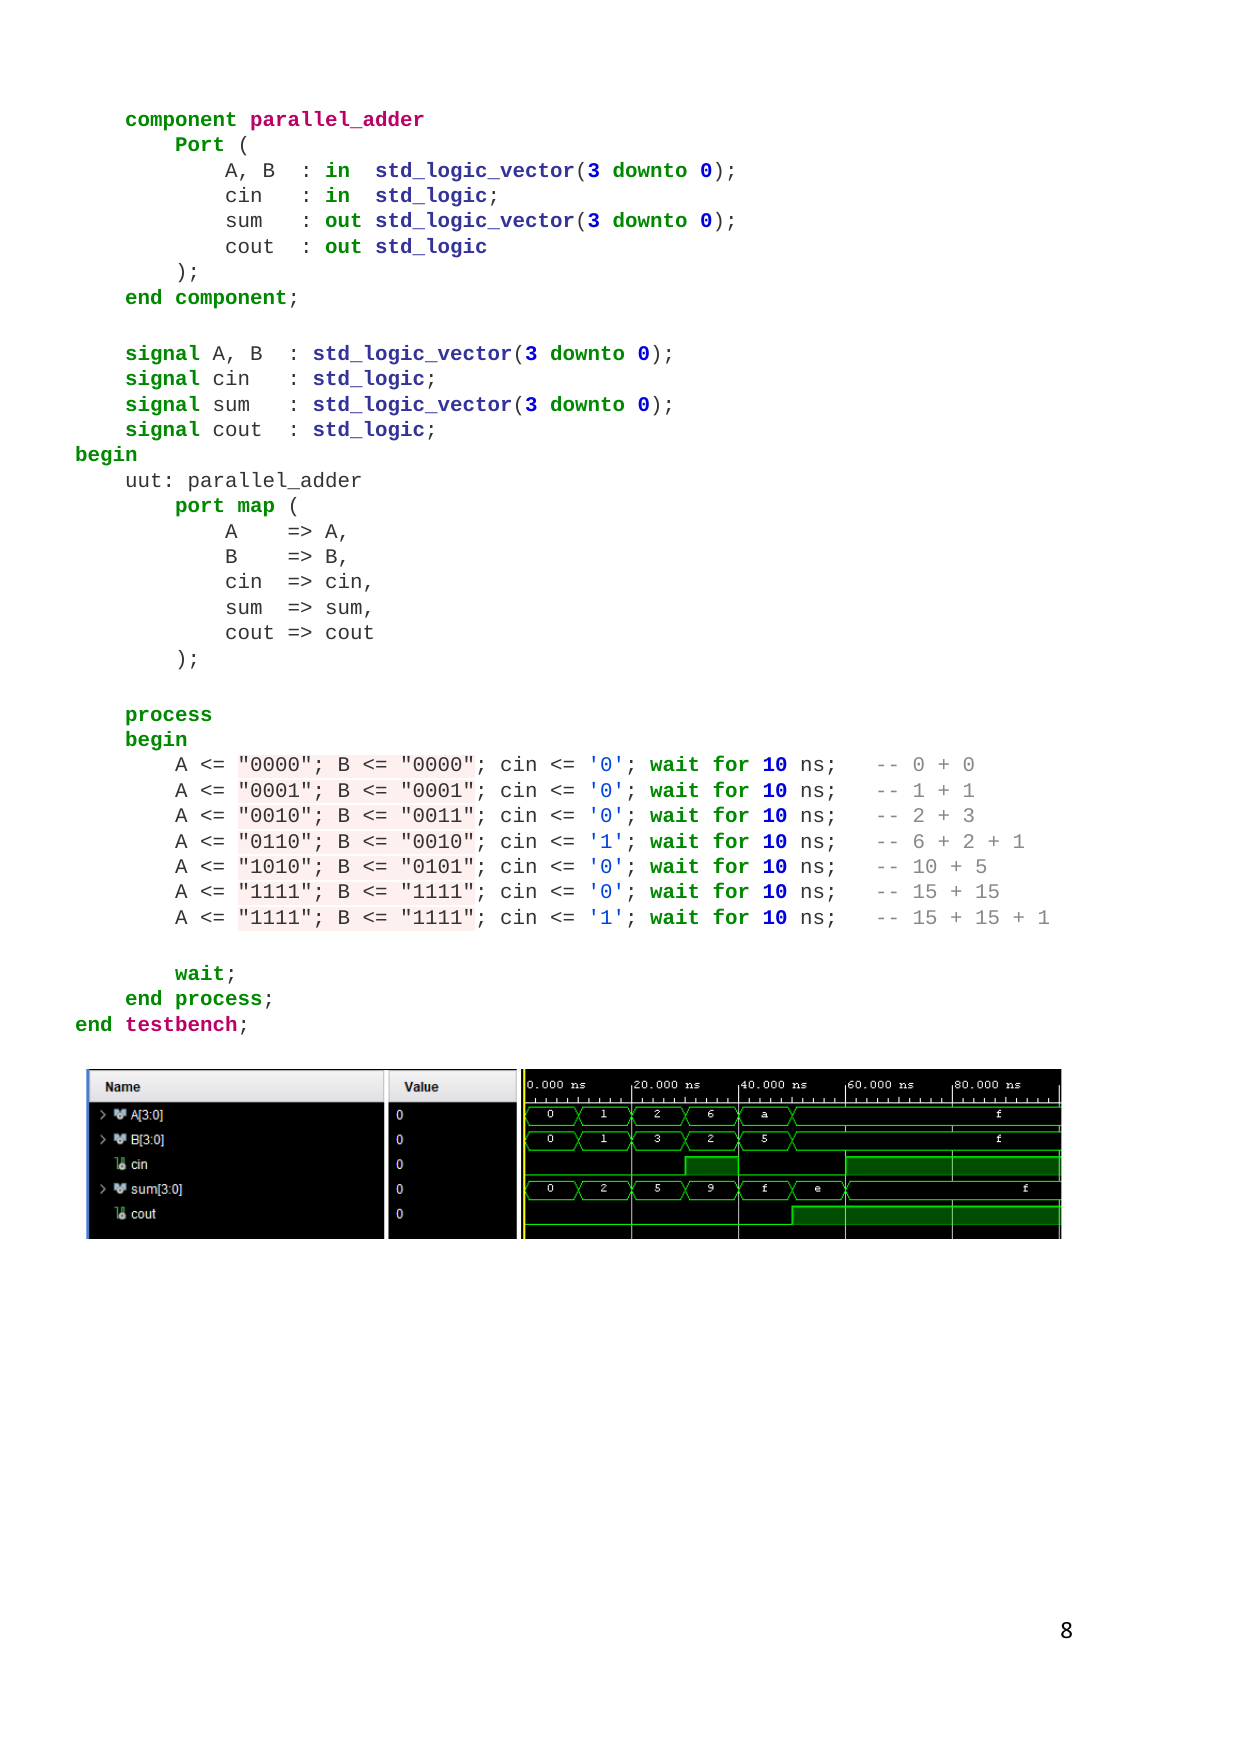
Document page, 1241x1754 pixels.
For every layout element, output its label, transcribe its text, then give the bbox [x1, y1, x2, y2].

text signal A, B : std_logic_vector(3 downto 0); [75, 341, 1165, 366]
text Port ( [75, 132, 1165, 158]
text A <= "0001"; B <= "0001"; cin <= '0'; wait for 10 ns; -- 1 + 1 [75, 778, 1165, 803]
text A <= "0110"; B <= "0010"; cin <= '1'; wait for 10 ns; -- 6 + 2 + 1 [75, 829, 1165, 854]
text A, B : in std_logic_vector(3 downto 0); [75, 158, 1165, 183]
text cout : out std_logic [75, 234, 1165, 259]
text end process; [75, 987, 1165, 1012]
text sum => sum, [75, 595, 1165, 621]
text signal cout : std_logic; [75, 417, 1165, 443]
text component parallel_adder [75, 107, 1165, 132]
text process [75, 702, 1165, 727]
text end testbench; [75, 1012, 1165, 1037]
text A <= "1010"; B <= "0101"; cin <= '0'; wait for 10 ns; -- 10 + 5 [75, 854, 1165, 880]
text A <= "0000"; B <= "0000"; cin <= '0'; wait for 10 ns; -- 0 + 0 [75, 753, 1165, 778]
text end component; [75, 285, 1165, 310]
text B => B, [75, 544, 1165, 570]
text A <= "1111"; B <= "1111"; cin <= '1'; wait for 10 ns; -- 15 + 15 + 1 [75, 905, 1165, 931]
text uut: parallel_adder [75, 468, 1165, 493]
text begin [75, 727, 1165, 753]
text A => A, [75, 519, 1165, 544]
text cin : in std_logic; [75, 183, 1165, 209]
text A <= "1111"; B <= "1111"; cin <= '0'; wait for 10 ns; -- 15 + 15 [75, 880, 1165, 905]
text begin [75, 443, 1165, 468]
text signal sum : std_logic_vector(3 downto 0); [75, 392, 1165, 417]
text cin => cin, [75, 570, 1165, 595]
text ); [75, 646, 1165, 671]
text sum : out std_logic_vector(3 downto 0); [75, 209, 1165, 234]
text cout => cout [75, 621, 1165, 646]
text signal cin : std_logic; [75, 366, 1165, 392]
text port map ( [75, 493, 1165, 519]
text ); [75, 259, 1165, 285]
text wait; [75, 961, 1165, 987]
text A <= "0010"; B <= "0011"; cin <= '0'; wait for 10 ns; -- 2 + 3 [75, 803, 1165, 829]
picture [86, 1069, 1062, 1239]
